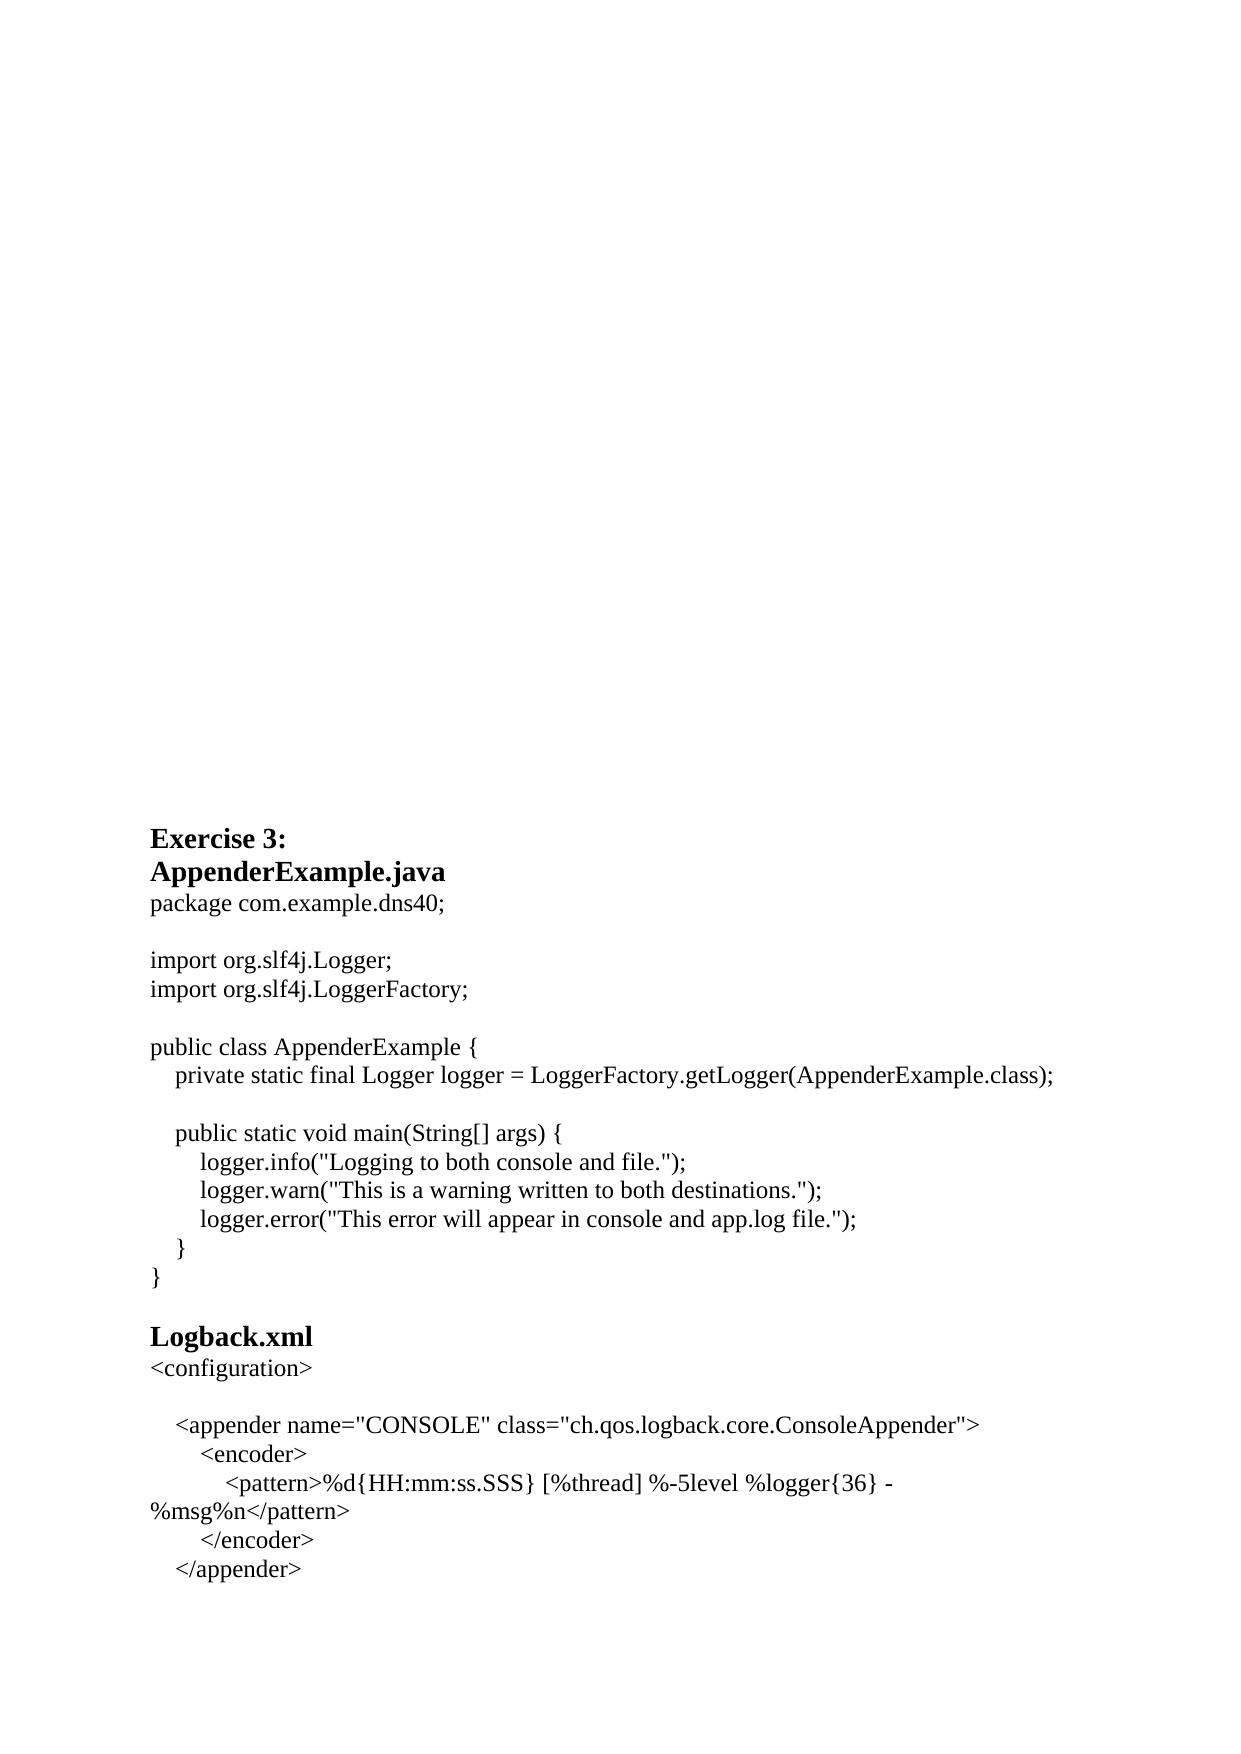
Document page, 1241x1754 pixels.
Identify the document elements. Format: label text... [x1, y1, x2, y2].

text package com.example.dns40; [150, 888, 1090, 917]
text <encoder> [150, 1439, 1090, 1468]
text public static void main(String[] args) { [150, 1118, 1090, 1147]
text <appender name="CONSOLE" class="ch.qos.logback.core.ConsoleAppender"> [150, 1410, 1090, 1439]
text public class AppenderExample { [150, 1032, 1090, 1060]
text private static final Logger logger = LoggerFactory.getLogger(AppenderExample.class); [150, 1060, 1090, 1089]
text logger.warn("This is a warning written to both destinations."); [150, 1175, 1090, 1204]
text import org.slf4j.LoggerFactory; [150, 974, 1090, 1003]
text logger.info("Logging to both console and file."); [150, 1147, 1090, 1175]
text Exercise 3: [150, 821, 1090, 854]
text AppenderExample.java [150, 854, 1090, 888]
text <pattern>%d{HH:mm:ss.SSS} [%thread] %-5level %logger{36} - %msg%n</pattern> [150, 1468, 1090, 1525]
text </encoder> [150, 1525, 1090, 1554]
text </appender> [150, 1554, 1090, 1583]
text <configuration> [150, 1353, 1090, 1381]
text import org.slf4j.Logger; [150, 945, 1090, 974]
text Logback.xml [150, 1319, 1090, 1353]
text } [150, 1233, 1090, 1262]
text logger.error("This error will appear in console and app.log file."); [150, 1204, 1090, 1233]
text } [150, 1262, 1090, 1290]
